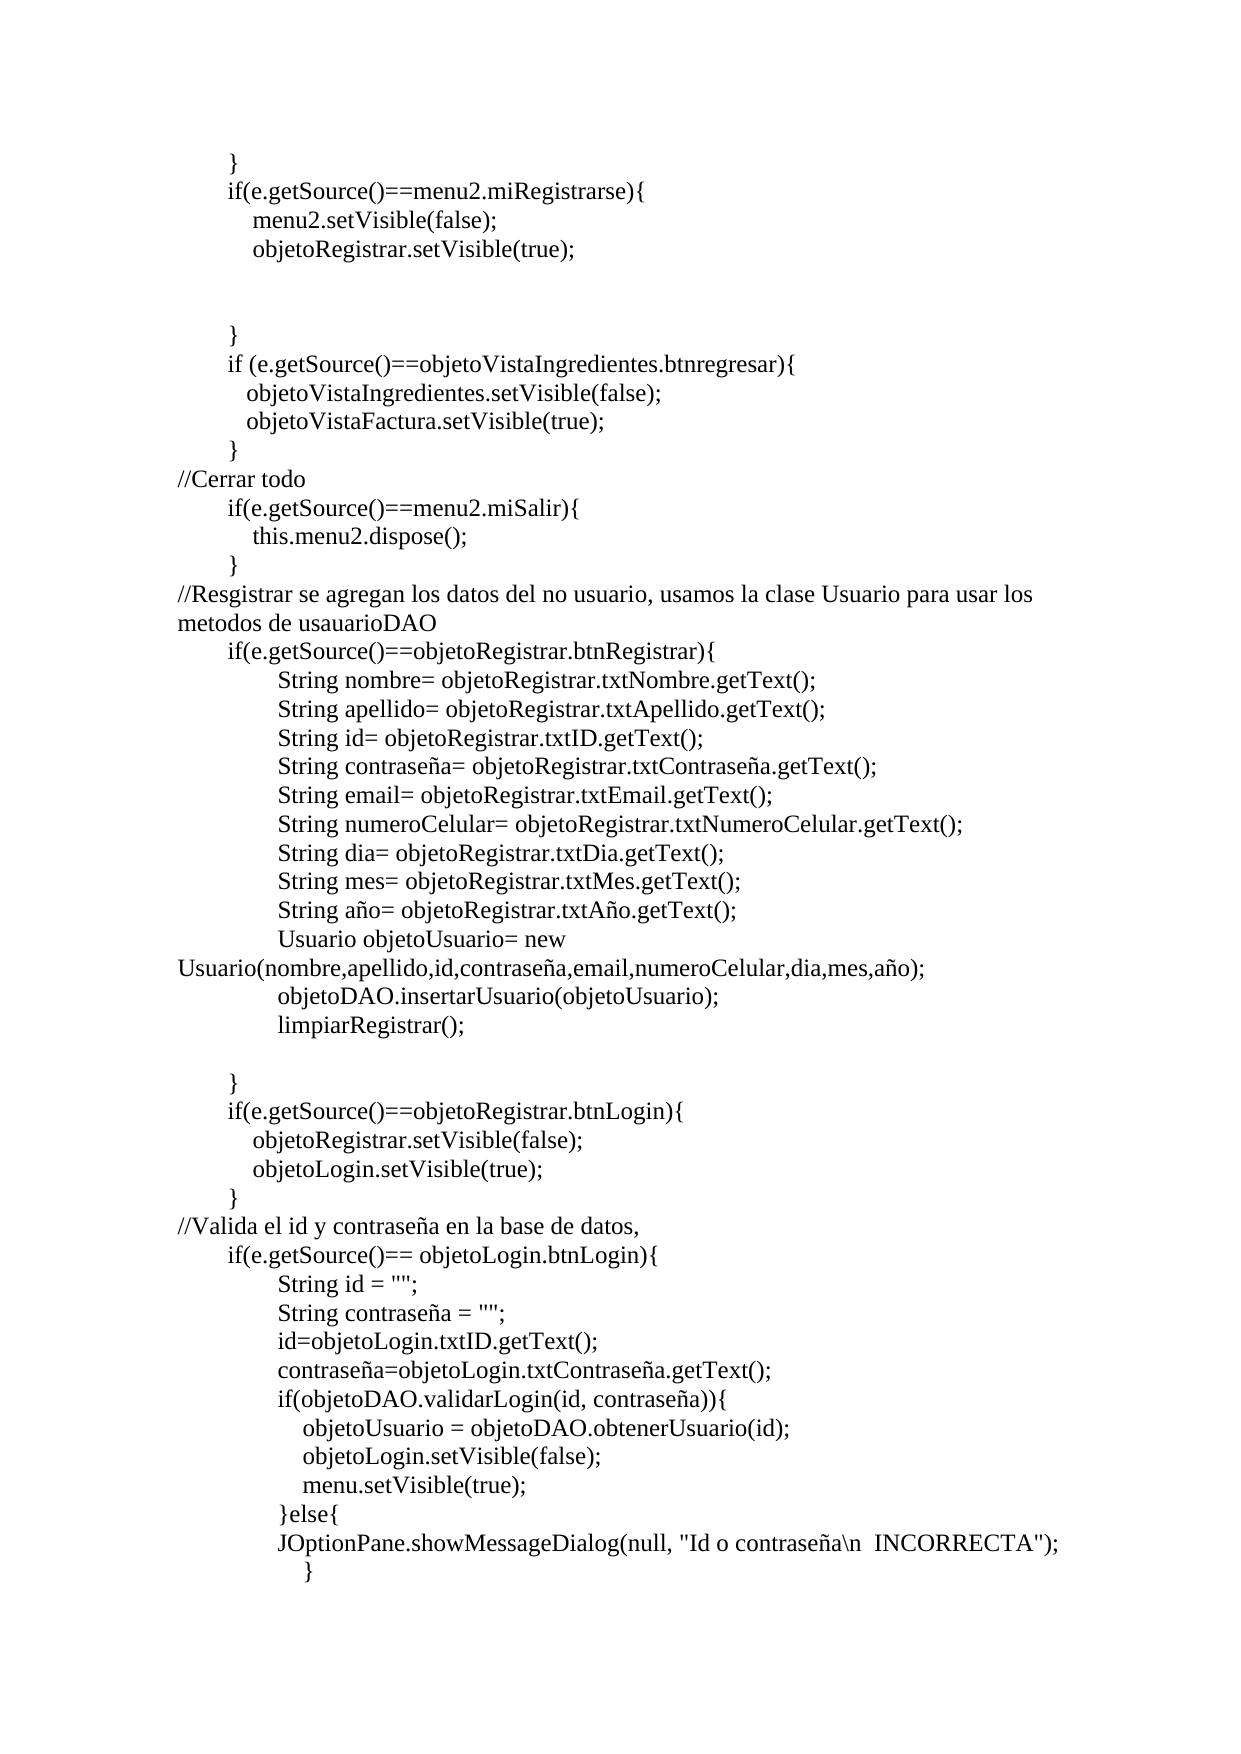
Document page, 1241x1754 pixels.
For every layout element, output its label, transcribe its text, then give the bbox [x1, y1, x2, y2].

text objetoUsuario = objetoDAO.obtenerUsuario(id); [177, 1413, 1063, 1441]
text Usuario objetoUsuario= new Usuario(nombre,apellido,id,contraseña,email,numeroCelular,dia,mes,año); [177, 924, 1063, 981]
text String apellido= objetoRegistrar.txtApellido.getText(); [177, 694, 1063, 723]
text } [177, 435, 1063, 464]
text id=objetoLogin.txtID.getText(); [177, 1326, 1063, 1355]
text if(e.getSource()== objetoLogin.btnLogin){ [177, 1240, 1063, 1269]
text objetoRegistrar.setVisible(false); [177, 1125, 1063, 1154]
text String dia= objetoRegistrar.txtDia.getText(); [177, 838, 1063, 866]
text objetoLogin.setVisible(false); [177, 1441, 1063, 1470]
text if(e.getSource()==menu2.miRegistrarse){ [177, 176, 1063, 205]
text objetoDAO.insertarUsuario(objetoUsuario); [177, 981, 1063, 1010]
text } [177, 1556, 1063, 1585]
text String mes= objetoRegistrar.txtMes.getText(); [177, 866, 1063, 895]
text if(e.getSource()==menu2.miSalir){ [177, 493, 1063, 521]
text } [177, 550, 1063, 579]
text menu.setVisible(true); [177, 1470, 1063, 1499]
text String nombre= objetoRegistrar.txtNombre.getText(); [177, 665, 1063, 694]
text //Cerrar todo [177, 464, 1063, 493]
text limpiarRegistrar(); [177, 1010, 1063, 1039]
text JOptionPane.showMessageDialog(null, "Id o contraseña\n INCORRECTA"); [177, 1528, 1063, 1556]
text String id= objetoRegistrar.txtID.getText(); [177, 723, 1063, 751]
text objetoVistaIngredientes.setVisible(false); [177, 378, 1063, 406]
text String id = ""; [177, 1269, 1063, 1298]
text } [177, 1183, 1063, 1211]
text //Resgistrar se agregan los datos del no usuario, usamos la clase Usuario para usar los metodos de usauarioDAO [177, 579, 1063, 636]
text String numeroCelular= objetoRegistrar.txtNumeroCelular.getText(); [177, 809, 1063, 838]
text this.menu2.dispose(); [177, 521, 1063, 550]
text String contraseña = ""; [177, 1298, 1063, 1326]
text objetoVistaFactura.setVisible(true); [177, 406, 1063, 435]
text objetoRegistrar.setVisible(true); [177, 234, 1063, 263]
text String email= objetoRegistrar.txtEmail.getText(); [177, 780, 1063, 809]
text } [177, 320, 1063, 349]
text objetoLogin.setVisible(true); [177, 1154, 1063, 1183]
text menu2.setVisible(false); [177, 205, 1063, 234]
text if(e.getSource()==objetoRegistrar.btnRegistrar){ [177, 636, 1063, 665]
text } [177, 148, 1063, 176]
text contraseña=objetoLogin.txtContraseña.getText(); [177, 1355, 1063, 1384]
text String año= objetoRegistrar.txtAño.getText(); [177, 895, 1063, 924]
text //Valida el id y contraseña en la base de datos, [177, 1211, 1063, 1240]
text if(e.getSource()==objetoRegistrar.btnLogin){ [177, 1096, 1063, 1125]
text }else{ [177, 1499, 1063, 1528]
text } [177, 1068, 1063, 1096]
text if (e.getSource()==objetoVistaIngredientes.btnregresar){ [177, 349, 1063, 378]
text String contraseña= objetoRegistrar.txtContraseña.getText(); [177, 751, 1063, 780]
text if(objetoDAO.validarLogin(id, contraseña)){ [177, 1384, 1063, 1413]
